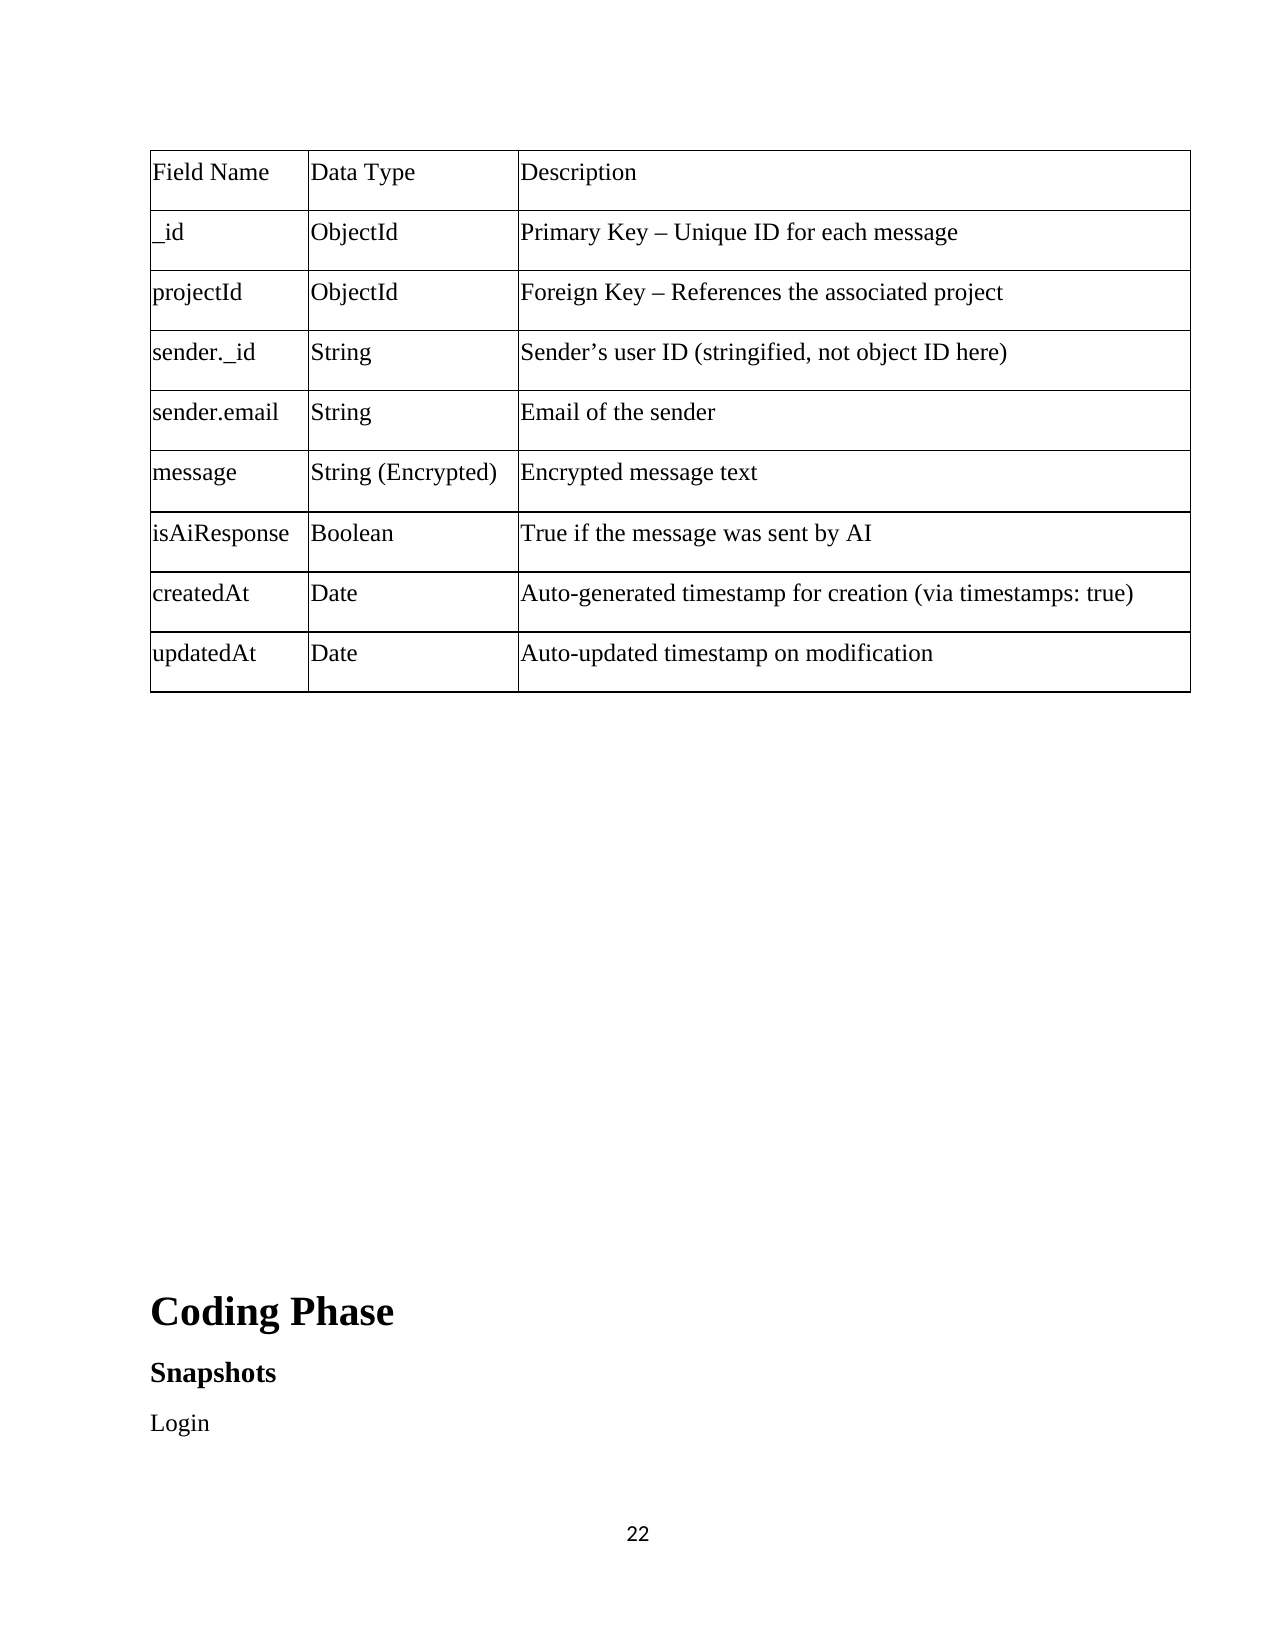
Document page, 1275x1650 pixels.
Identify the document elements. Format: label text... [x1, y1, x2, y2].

table_cell sender._id [151, 331, 308, 390]
table_cell Date [309, 573, 518, 631]
table_cell createdAt [151, 573, 308, 631]
text Snapshots [150, 1355, 1125, 1389]
table_cell Email of the sender [519, 391, 1190, 450]
table_cell Auto-updated timestamp on modification [519, 633, 1190, 691]
table_cell Encrypted message text [519, 451, 1190, 511]
text Coding Phase [150, 1287, 1125, 1335]
table_cell message [151, 451, 308, 511]
table_cell Sender’s user ID (stringified, not object ID here) [519, 331, 1190, 390]
table_cell Date [309, 633, 518, 691]
table_cell True if the message was sent by AI [519, 513, 1190, 571]
table_cell Auto-generated timestamp for creation (via timestamps: true) [519, 573, 1190, 631]
table_cell ObjectId [309, 211, 518, 270]
table_cell Primary Key – Unique ID for each message [519, 211, 1190, 270]
table_cell updatedAt [151, 633, 308, 691]
text Login [150, 1408, 1125, 1437]
table_cell Boolean [309, 513, 518, 571]
table_cell ObjectId [309, 271, 518, 330]
table_cell _id [151, 211, 308, 270]
table_cell isAiResponse [151, 513, 308, 571]
table_cell Foreign Key – References the associated project [519, 271, 1190, 330]
table_cell projectId [151, 271, 308, 330]
table_header Description [519, 151, 1190, 210]
table_cell String [309, 391, 518, 450]
table_cell String [309, 331, 518, 390]
table_header Data Type [309, 151, 518, 210]
table_header Field Name [151, 151, 308, 210]
table_cell String (Encrypted) [309, 451, 518, 511]
table_cell sender.email [151, 391, 308, 450]
